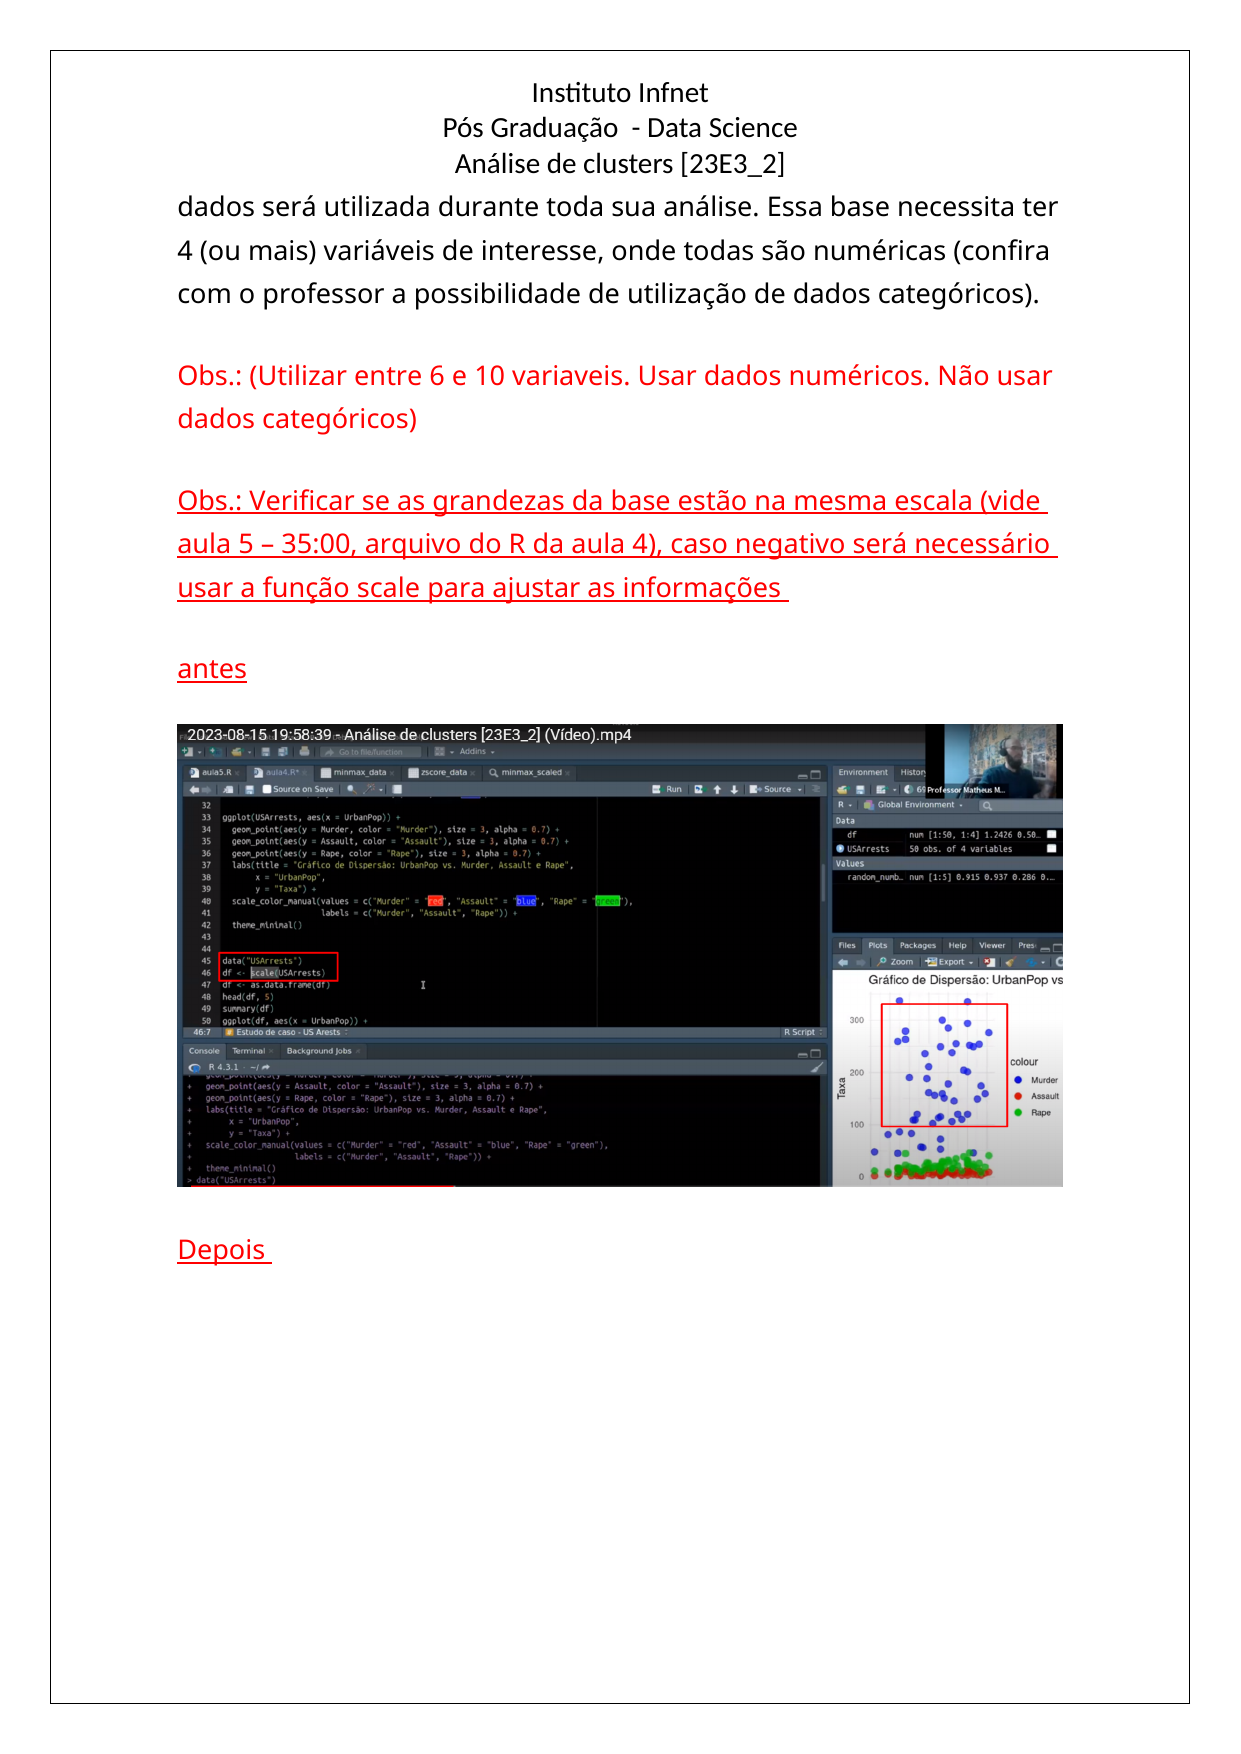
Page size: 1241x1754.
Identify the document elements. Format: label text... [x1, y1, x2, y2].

text Obs.: (Utilizar entre 6 e 10 variaveis. Usar dados numéricos. Não usar dados categóricos) [177, 349, 1063, 437]
text Depois [177, 1224, 1063, 1267]
text Obs.: Verificar se as grandezas da base estão na mesma escala (vide aula 5 – 35:00, arquivo do R da aula 4), caso negativo será necessário usar a função scale para ajustar as informações [177, 474, 1063, 606]
text dados será utilizada durante toda sua análise. Essa base necessita ter 4 (ou mais) variáveis de interesse, onde todas são numéricas (confira com o professor a possibilidade de utilização de dados categóricos). [177, 181, 1063, 312]
text antes [177, 643, 1063, 687]
picture [177, 724, 1063, 1187]
